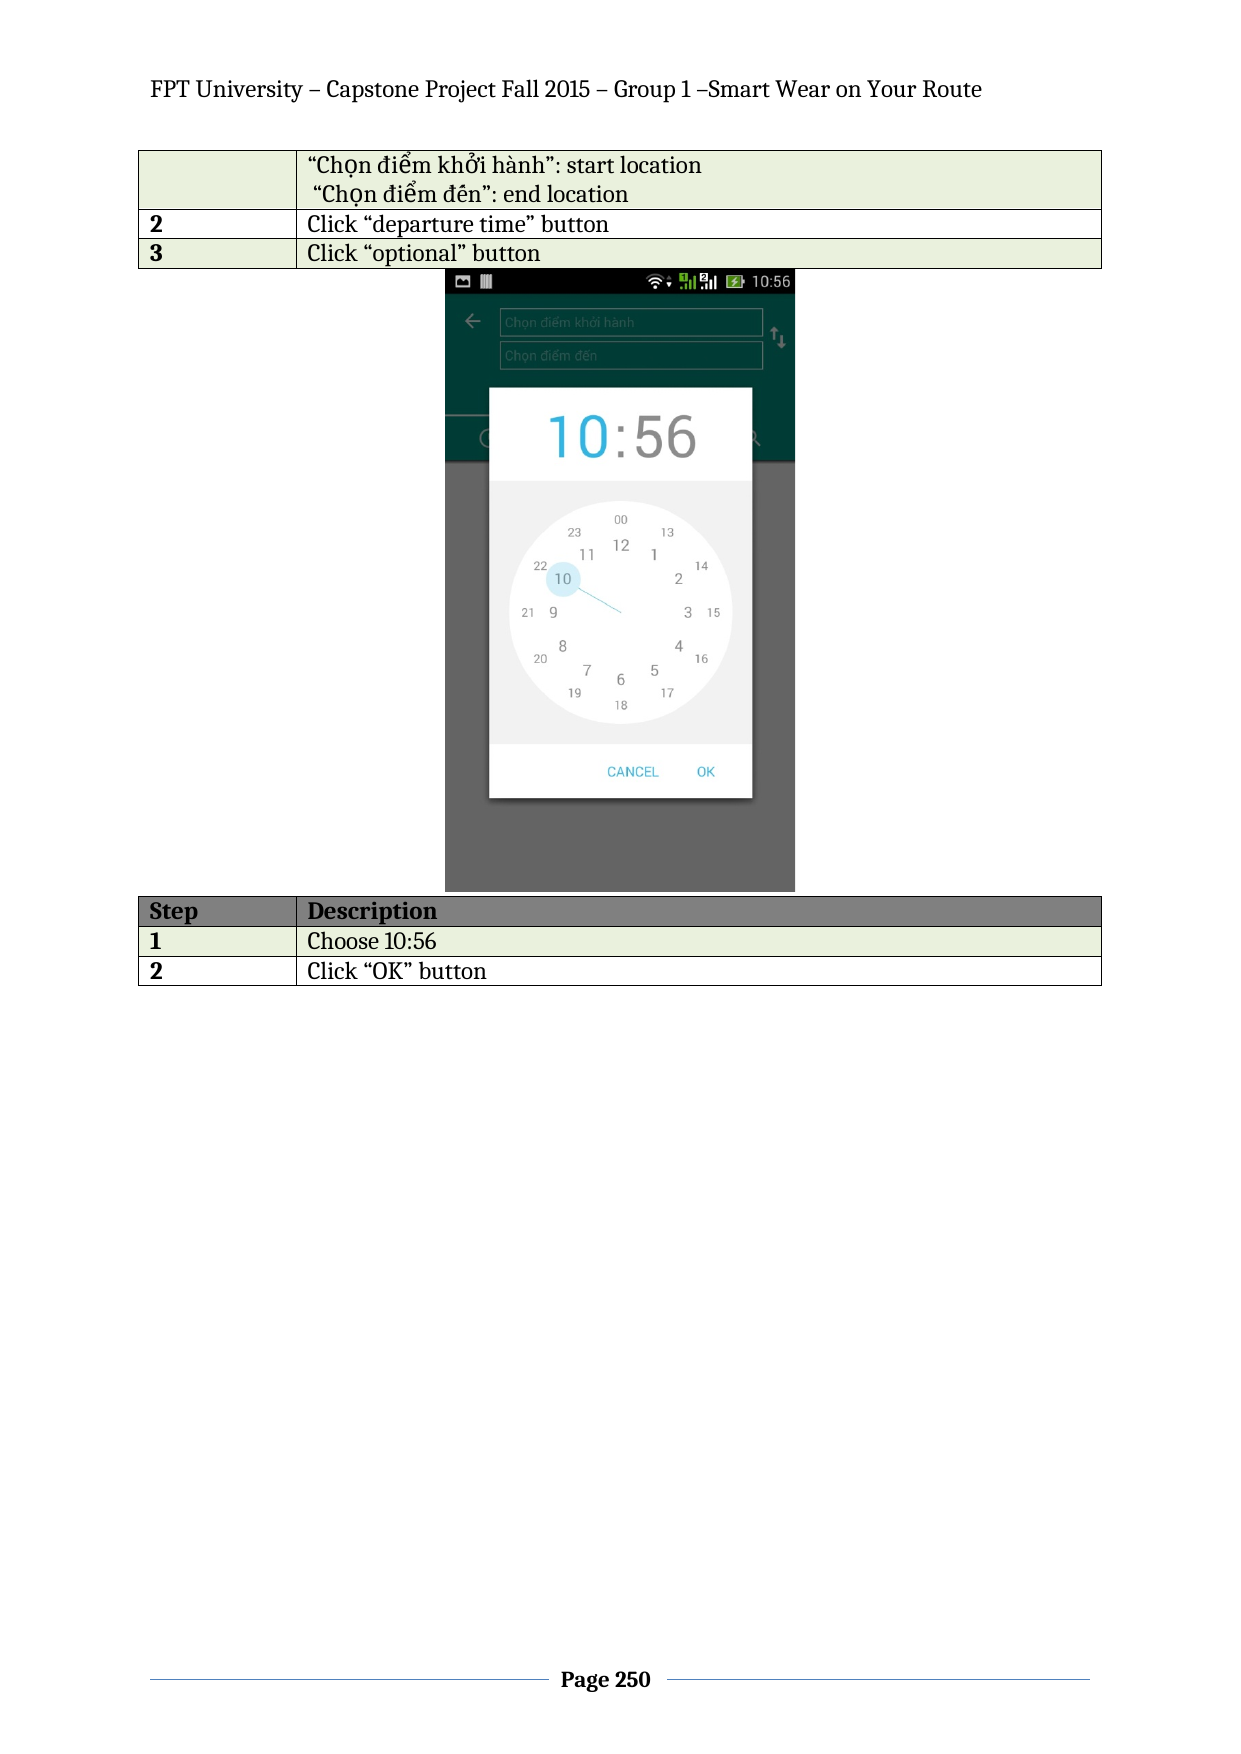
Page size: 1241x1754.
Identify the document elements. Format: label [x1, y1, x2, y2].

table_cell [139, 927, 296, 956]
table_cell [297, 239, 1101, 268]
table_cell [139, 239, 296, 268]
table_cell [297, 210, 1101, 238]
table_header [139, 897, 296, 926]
picture [445, 269, 796, 892]
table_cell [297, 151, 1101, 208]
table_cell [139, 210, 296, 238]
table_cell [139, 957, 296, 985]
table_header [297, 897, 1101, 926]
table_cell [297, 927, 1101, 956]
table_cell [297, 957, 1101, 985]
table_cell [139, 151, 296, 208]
